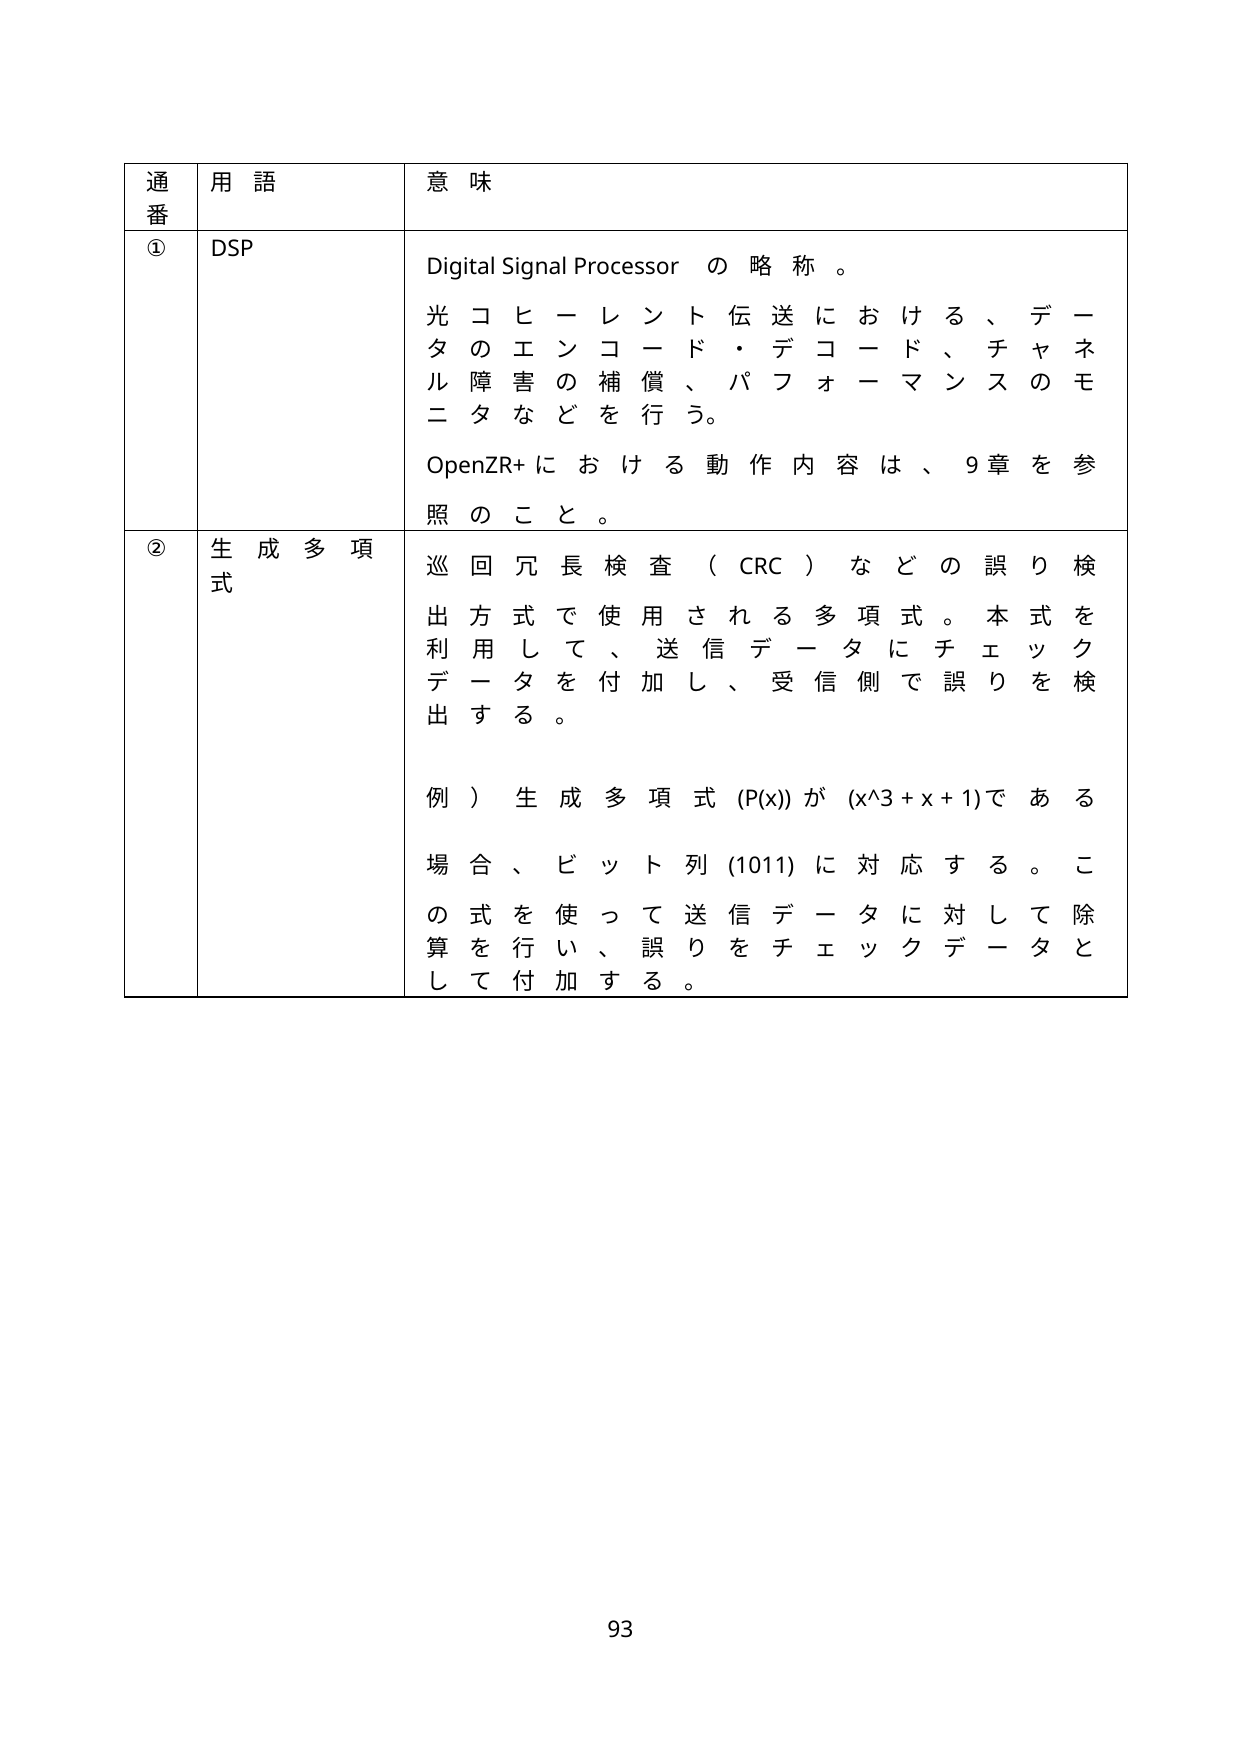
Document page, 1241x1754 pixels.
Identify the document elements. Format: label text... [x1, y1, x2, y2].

table_header 意味 [405, 164, 1127, 230]
table_cell 巡回冗長検査（CRC）などの誤り検出方式で使用される多項式。本式を利用して、送信データにチェックデータを付加し、受信側で誤りを検出する。 例）生成多項式(P(x))が(x^3 + x + 1)である場合、ビット列(1011)に対応する。この式を使って送信データに対して除算を行い、誤りをチェックデータとして付加する。 [405, 531, 1127, 996]
table_header 用語 [198, 164, 404, 230]
table_cell DSP [198, 231, 404, 530]
table_header 通番 [125, 164, 197, 230]
table_cell [125, 531, 197, 996]
table_cell Digital Signal Processor の略称。 光コヒーレント伝送における、データのエンコード・デコード、チャネル障害の補償、パフォーマンスのモニタなどを行う。 OpenZR+における動作内容は、9章を参照のこと。 [405, 231, 1127, 530]
table_cell 生成多項式 [198, 531, 404, 996]
table_cell [125, 231, 197, 530]
